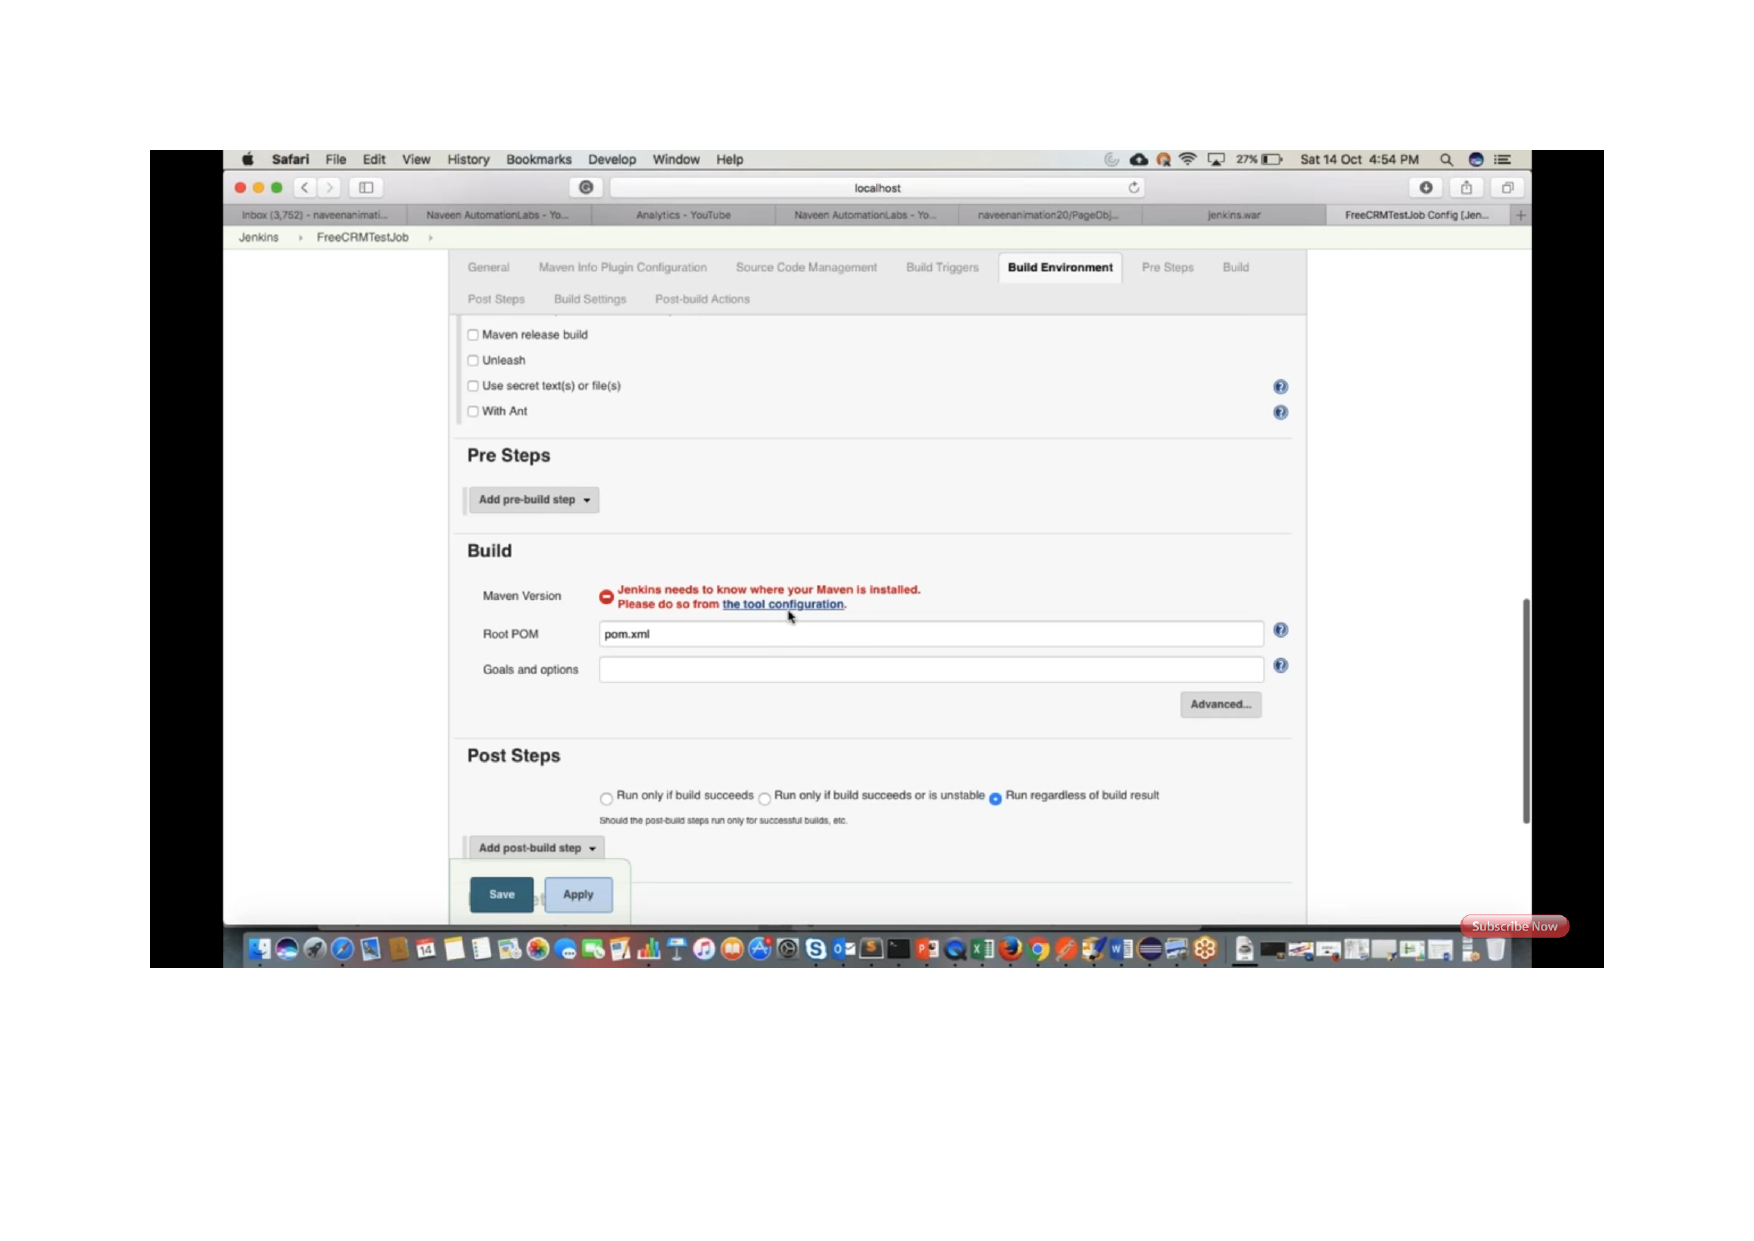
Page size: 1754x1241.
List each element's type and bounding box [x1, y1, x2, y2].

picture [150, 150, 1604, 968]
